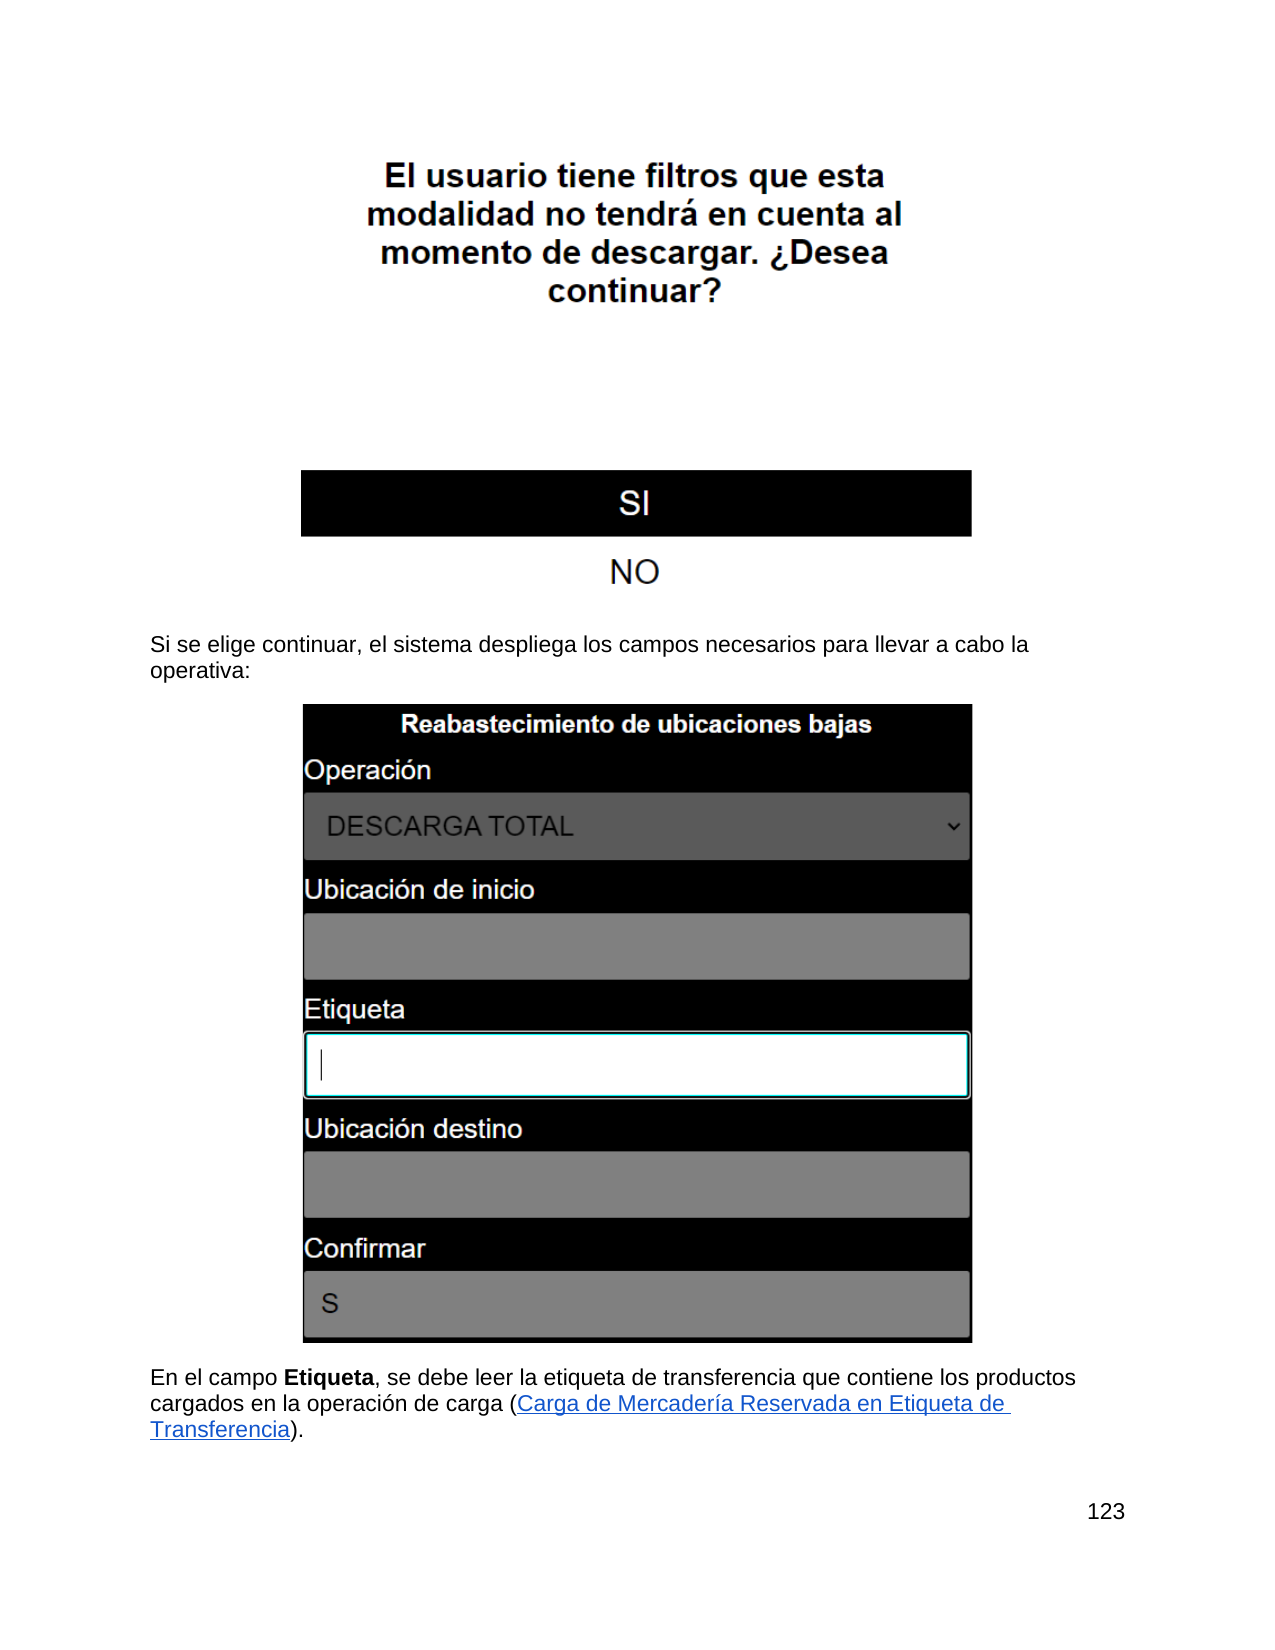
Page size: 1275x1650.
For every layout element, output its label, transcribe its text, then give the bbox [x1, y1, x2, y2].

text Si se elige continuar, el sistema despliega los campos necesarios para llevar a cabo la operativa: [150, 631, 1125, 684]
picture [301, 150, 974, 611]
picture [302, 704, 973, 1343]
text En el campo Etiqueta, se debe leer la etiqueta de transferencia que contiene los productos cargados en la operación de carga (Carga de Mercadería Reservada en Etiqueta de Transferencia). [150, 1363, 1125, 1443]
